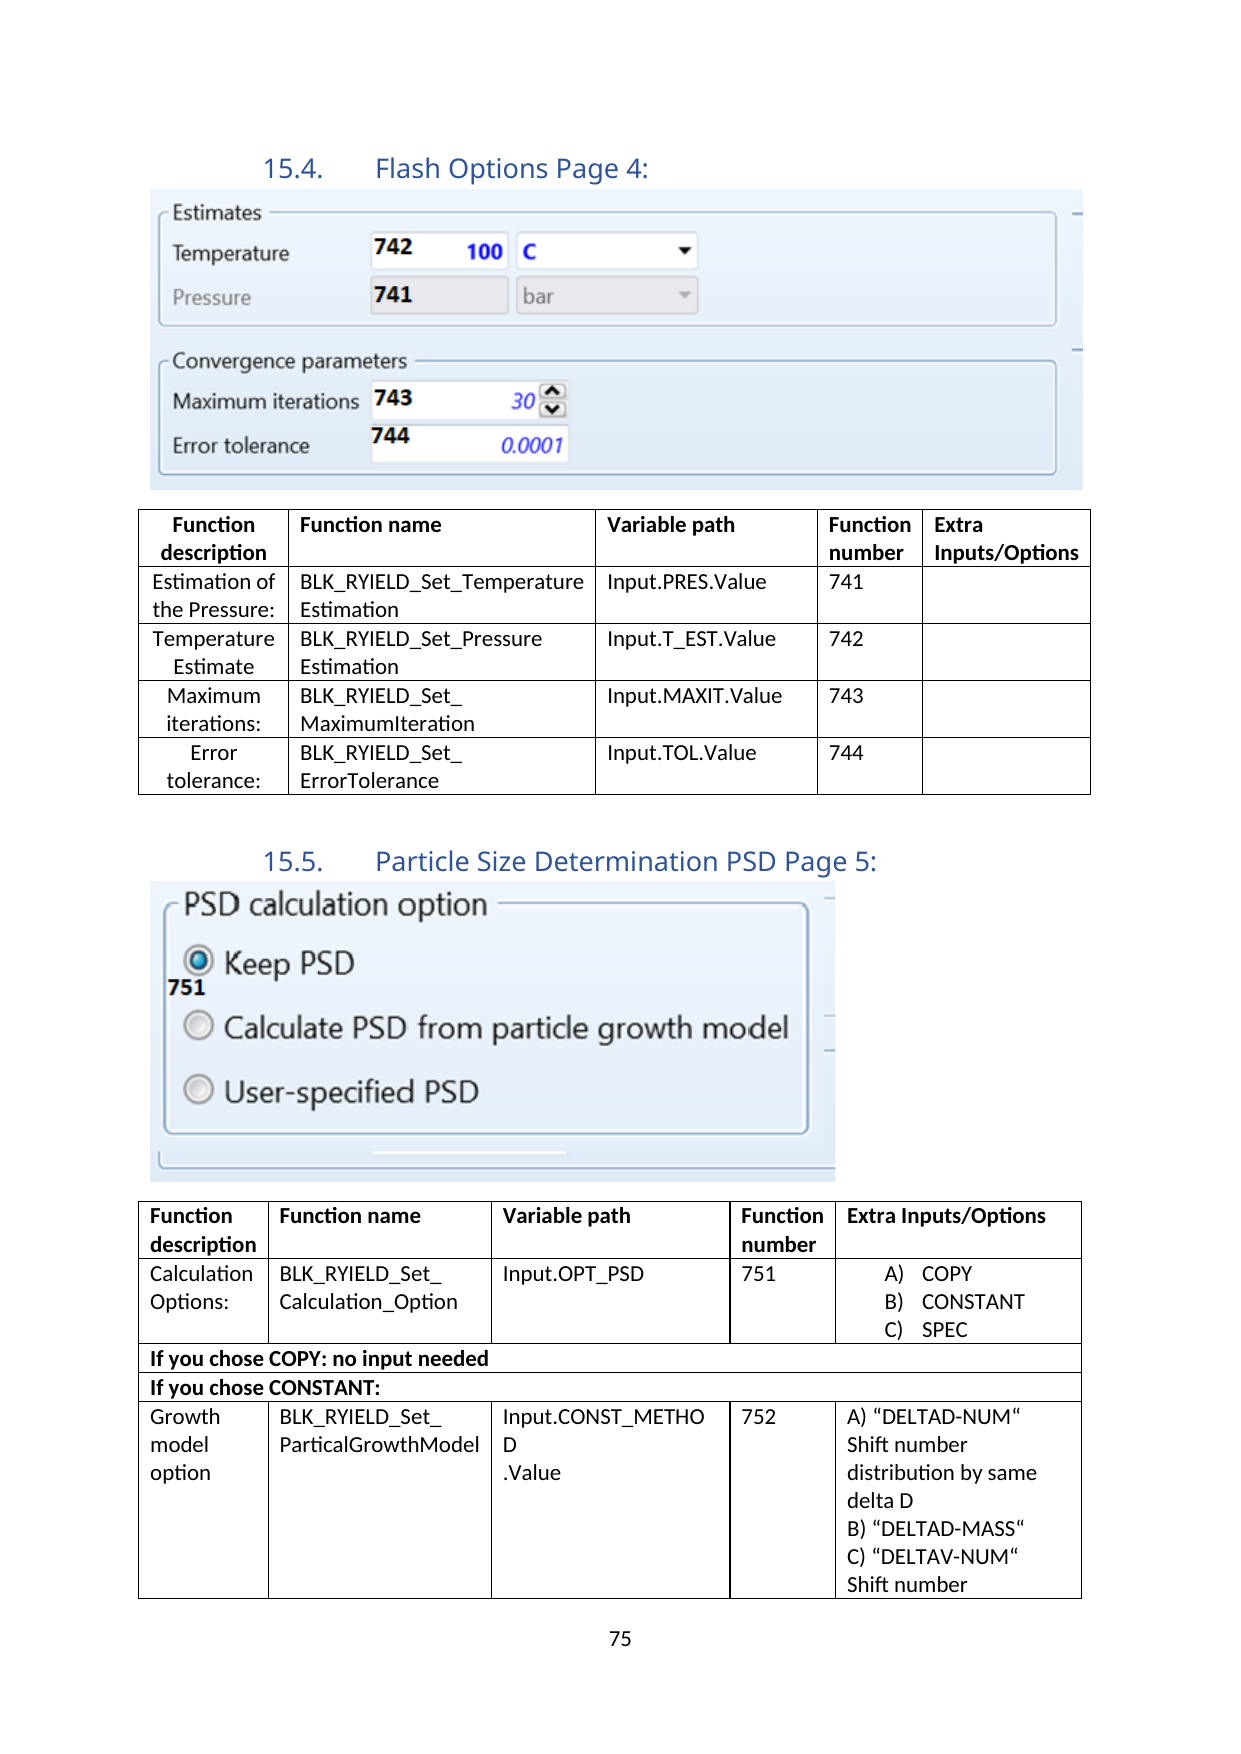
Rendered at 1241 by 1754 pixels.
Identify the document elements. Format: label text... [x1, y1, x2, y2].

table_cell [492, 1402, 729, 1598]
table_cell Input.T_EST.Value [596, 624, 817, 680]
table_cell Temperature Estimate [139, 624, 288, 680]
table_cell Input.TOL.Value [596, 738, 817, 794]
table_cell COPY CONSTANT SPEC [836, 1259, 1081, 1343]
table_cell [923, 738, 1090, 794]
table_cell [269, 1402, 491, 1598]
table_cell 744 [818, 738, 922, 794]
subtitle Flash Options Page 4: [262, 150, 1090, 187]
table_header Function name [289, 510, 595, 566]
table_cell BLK_RYIELD_Set_ MaximumIteration [289, 681, 595, 737]
table_cell [923, 567, 1090, 623]
table_cell Maximum iterations: [139, 681, 288, 737]
table_cell Growth model option [139, 1402, 268, 1598]
table_header Variable path [492, 1202, 729, 1258]
table_cell BLK_RYIELD_Set_Temperature Estimation [289, 567, 595, 623]
picture [150, 881, 836, 1182]
table_header Function name [269, 1202, 491, 1258]
table_header Extra Inputs/Options [923, 510, 1090, 566]
table_cell BLK_RYIELD_Set_ ErrorTolerance [289, 738, 595, 794]
table_header Function number [818, 510, 922, 566]
table_header Function number [731, 1202, 835, 1258]
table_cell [836, 1402, 1081, 1598]
table_cell Input.OPT_PSD [492, 1259, 729, 1343]
table_cell Input.PRES.Value [596, 567, 817, 623]
table_cell 743 [818, 681, 922, 737]
table_cell Error tolerance: [139, 738, 288, 794]
table_cell 751 [731, 1259, 835, 1343]
table_cell BLK_RYIELD_Set_ Calculation_Option [269, 1259, 491, 1343]
table_header Extra Inputs/Options [836, 1202, 1081, 1258]
table_cell Input.MAXIT.Value [596, 681, 817, 737]
table_header Variable path [596, 510, 817, 566]
table_cell Calculation Options: [139, 1259, 268, 1343]
table_header Function description [139, 510, 288, 566]
table_header Function description [139, 1202, 268, 1258]
table_cell If you chose COPY: no input needed [139, 1344, 1081, 1372]
table_cell 741 [818, 567, 922, 623]
picture [150, 189, 1084, 490]
table_cell [923, 681, 1090, 737]
table_cell Estimation of the Pressure: [139, 567, 288, 623]
table_cell [923, 624, 1090, 680]
table_cell BLK_RYIELD_Set_Pressure Estimation [289, 624, 595, 680]
subtitle Particle Size Determination PSD Page 5: [262, 842, 1090, 879]
table_cell 742 [818, 624, 922, 680]
table_cell If you chose CONSTANT: [139, 1373, 1081, 1401]
table_cell 752 [731, 1402, 835, 1598]
